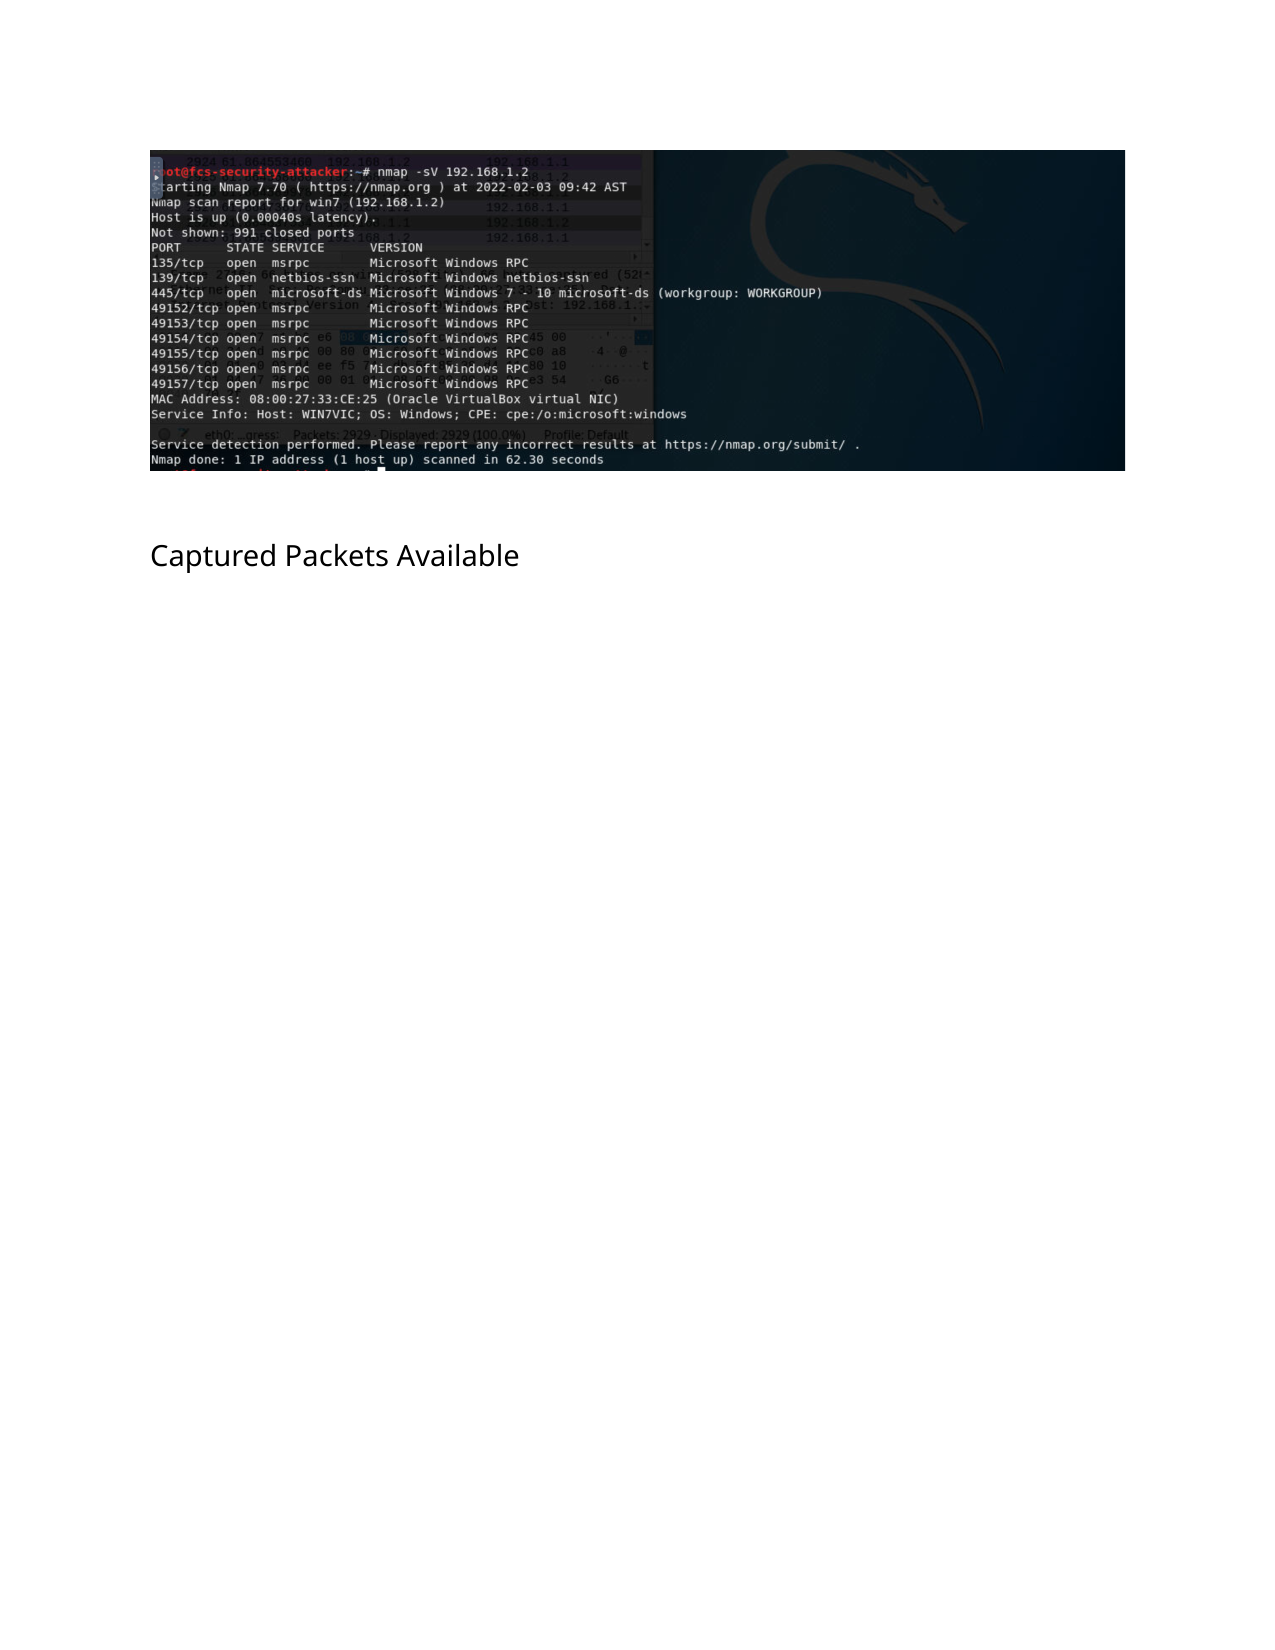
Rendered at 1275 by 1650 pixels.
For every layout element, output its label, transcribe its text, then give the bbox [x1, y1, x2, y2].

text Captured Packets Available [150, 536, 1125, 575]
picture [150, 150, 1125, 471]
